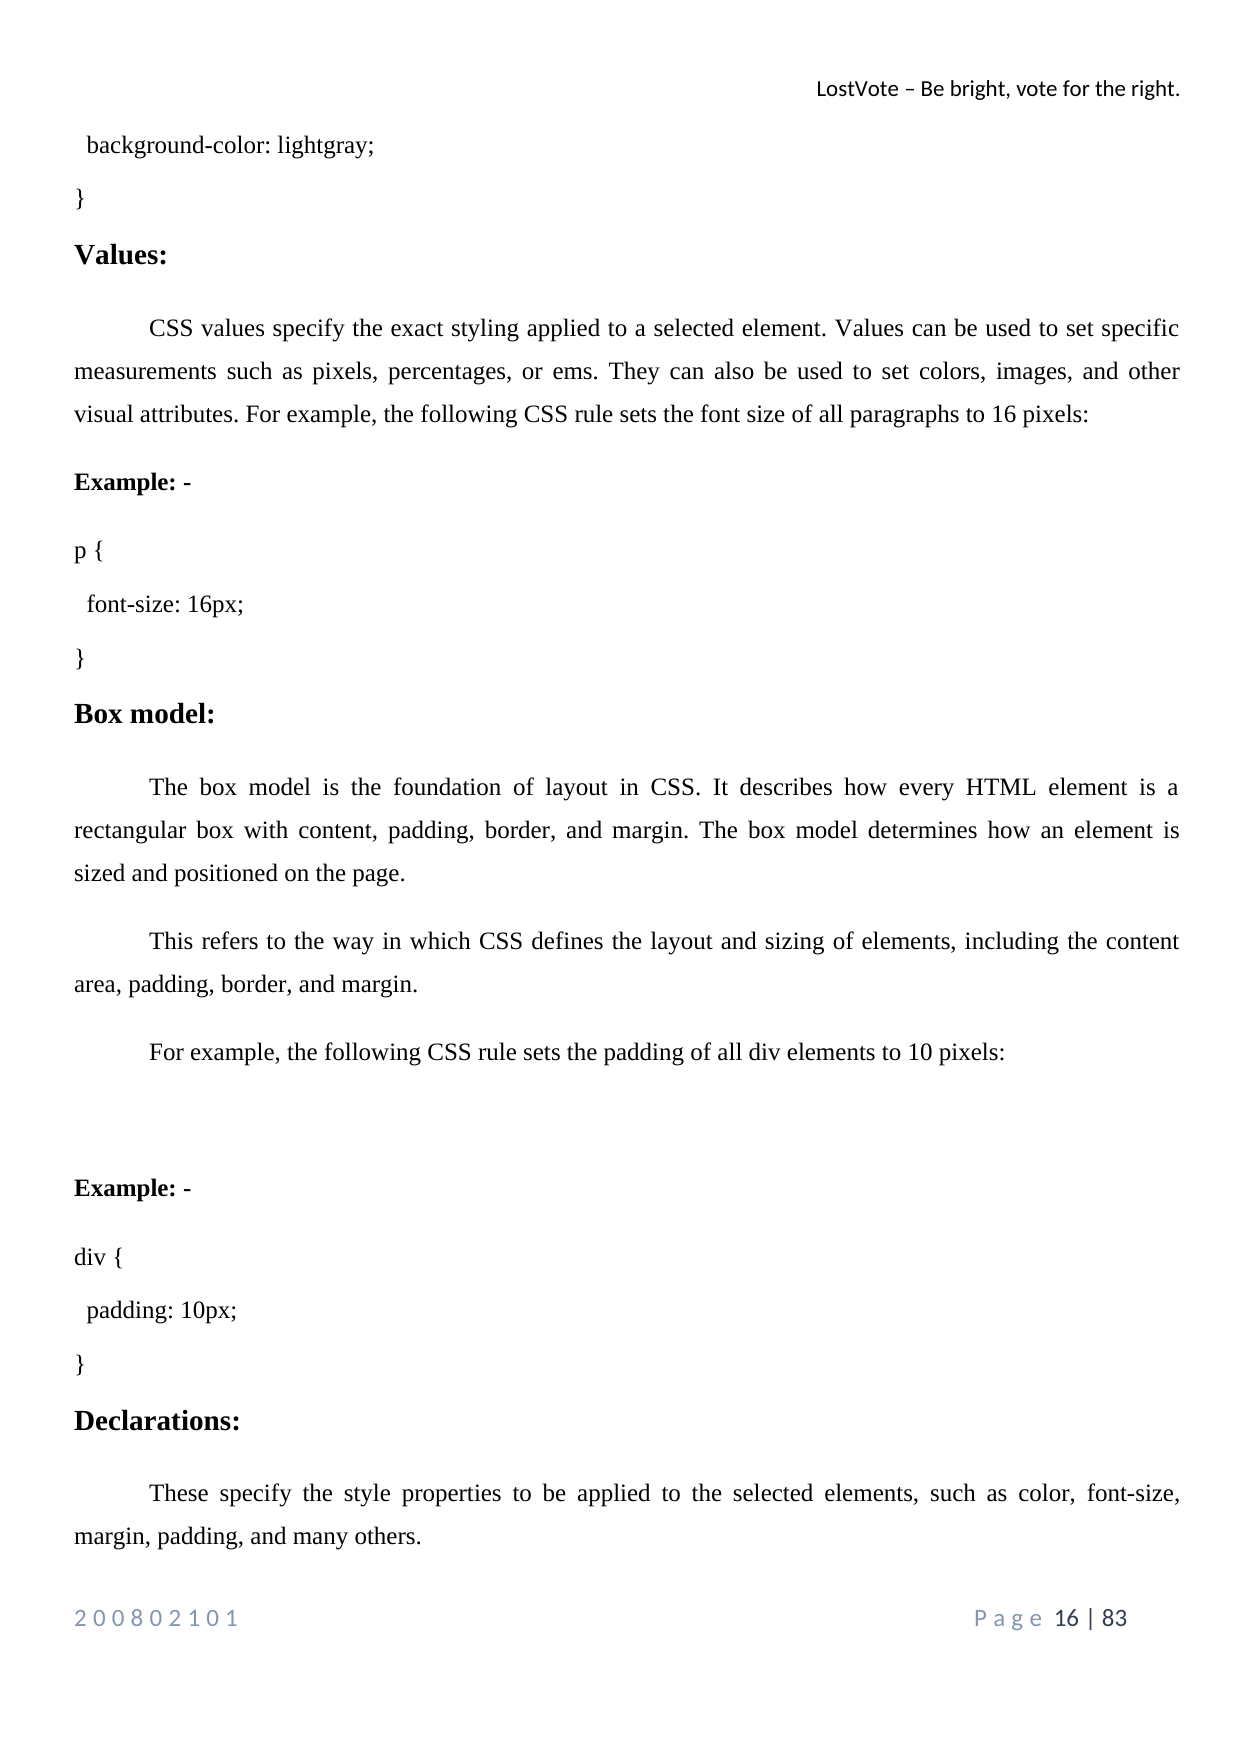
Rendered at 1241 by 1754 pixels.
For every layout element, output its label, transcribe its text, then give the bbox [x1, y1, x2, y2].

text This refers to the way in which CSS defines the layout and sizing of elements, including the content area, padding, border, and margin. [74, 926, 1181, 998]
text div { [74, 1242, 1181, 1270]
text These specify the style properties to be applied to the selected elements, such as color, font-size, margin, padding, and many others. [74, 1478, 1181, 1550]
text Declarations: [74, 1403, 1181, 1436]
text For example, the following CSS rule sets the padding of all div elements to 10 pixels: [74, 1037, 1181, 1066]
text Example: - [74, 1173, 1181, 1202]
text } [74, 183, 1181, 212]
text background-color: lightgray; [74, 130, 1181, 158]
text The box model is the foundation of layout in CSS. It describes how every HTML element is a rectangular box with content, padding, border, and margin. The box model determines how an element is sized and positioned on the page. [74, 772, 1181, 887]
text } [74, 1349, 1181, 1378]
text font-size: 16px; [74, 589, 1181, 618]
text } [74, 643, 1181, 671]
text p { [74, 535, 1181, 564]
text Box model: [74, 696, 1181, 730]
text CSS values specify the exact styling applied to a selected element. Values can be used to set specific measurements such as pixels, percentages, or ems. They can also be used to set colors, images, and other visual attributes. For example, the following CSS rule sets the font size of all paragraphs to 16 pixels: [74, 313, 1181, 428]
text Values: [74, 237, 1181, 271]
text Example: - [74, 467, 1181, 496]
text padding: 10px; [74, 1295, 1181, 1324]
